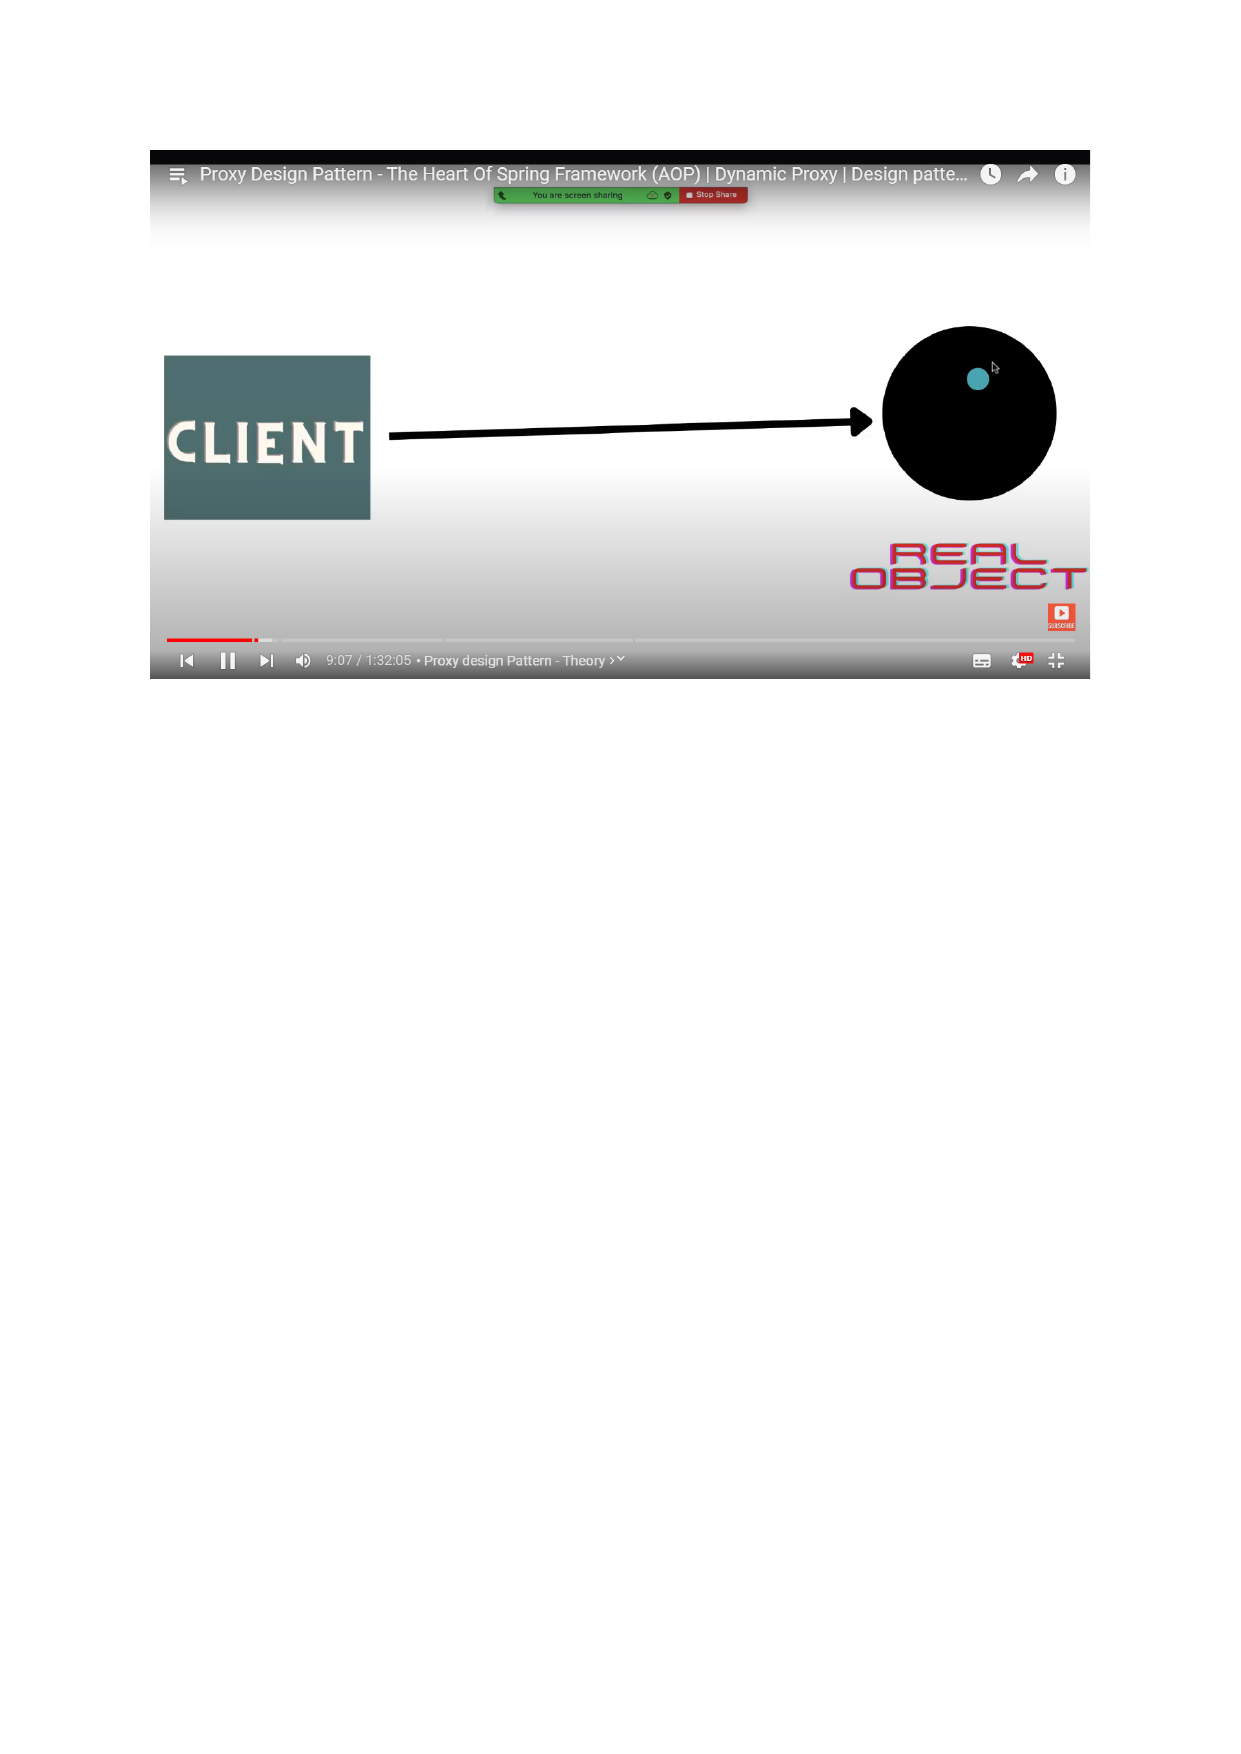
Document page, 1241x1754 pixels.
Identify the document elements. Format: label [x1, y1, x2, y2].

picture [150, 150, 1091, 679]
